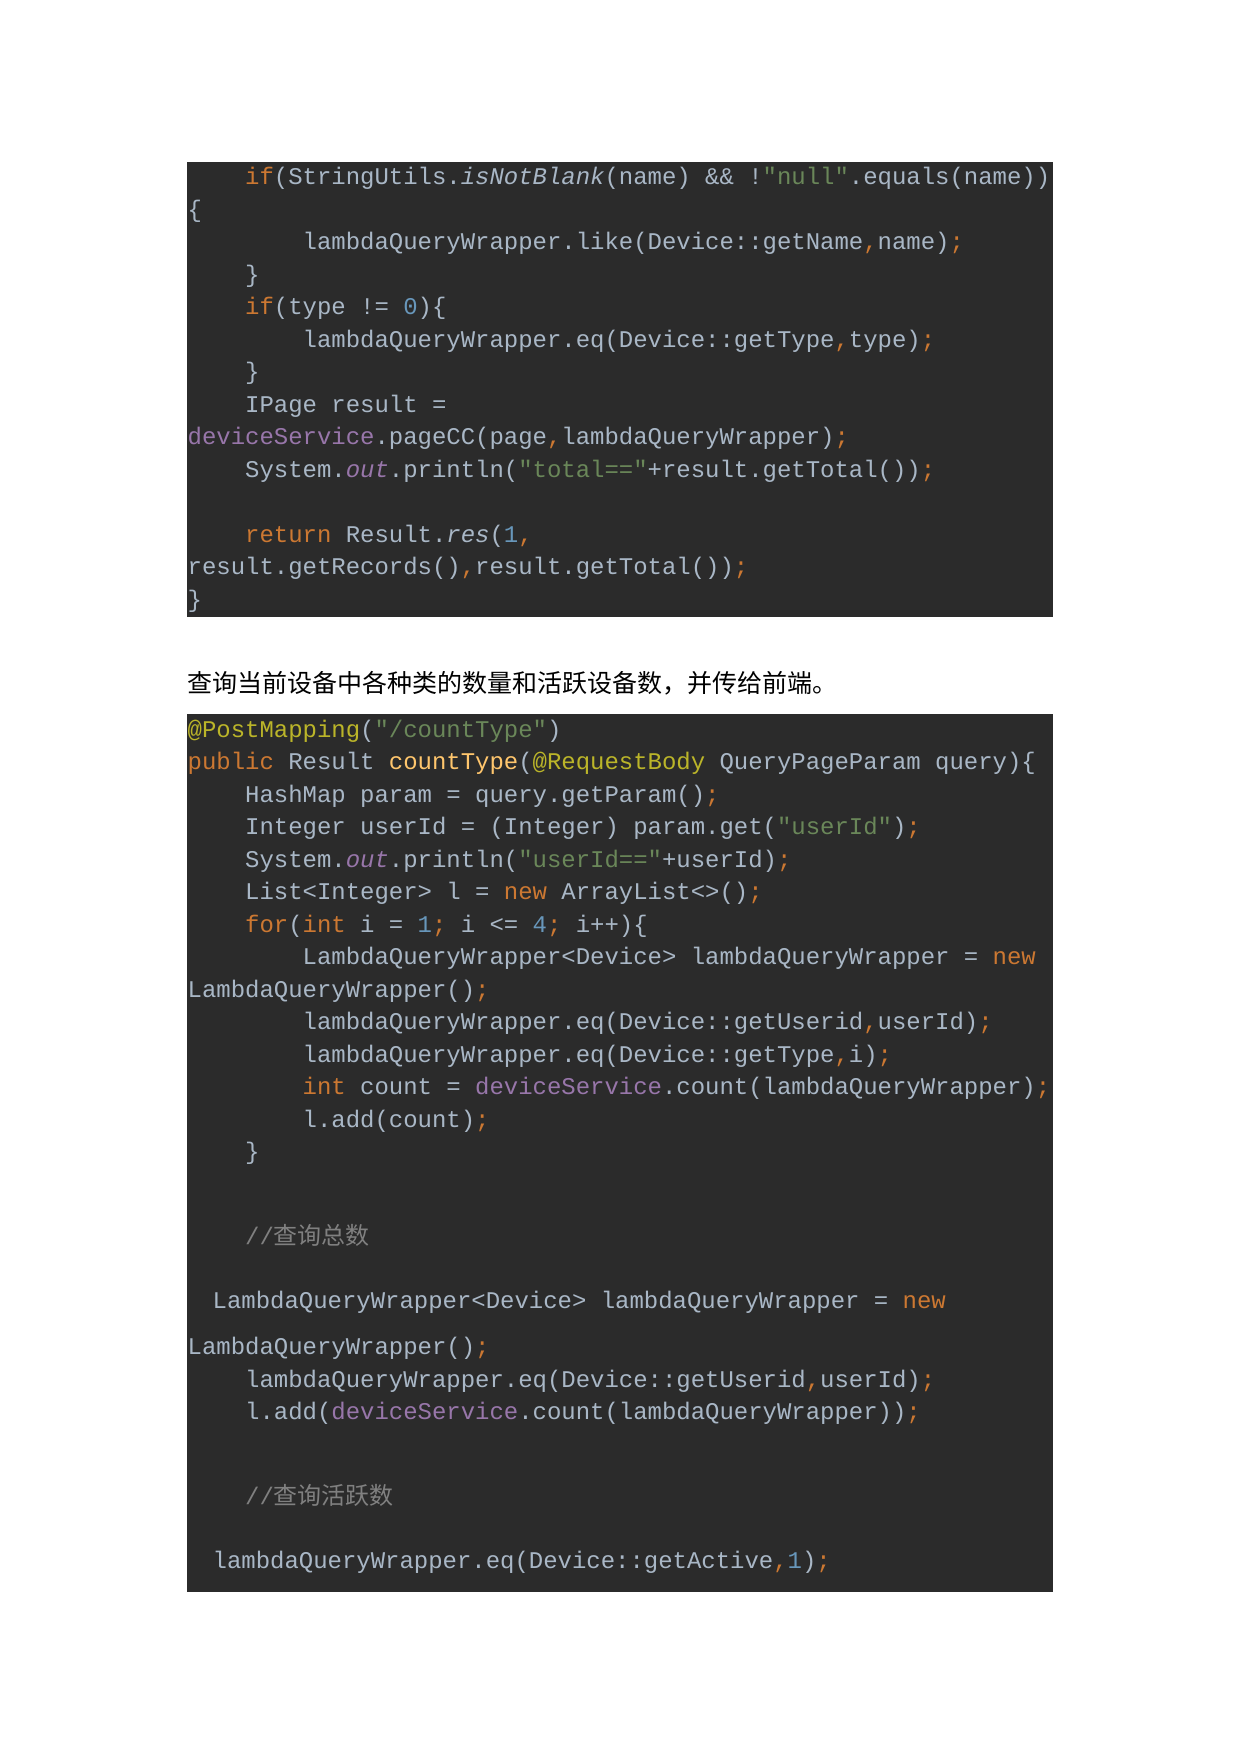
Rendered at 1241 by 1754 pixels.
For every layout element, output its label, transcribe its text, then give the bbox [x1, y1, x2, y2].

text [187, 714, 1053, 1592]
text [187, 162, 1053, 617]
text 查询当前设备中各种类的数量和活跃设备数，并传给前端。 [187, 649, 1053, 714]
